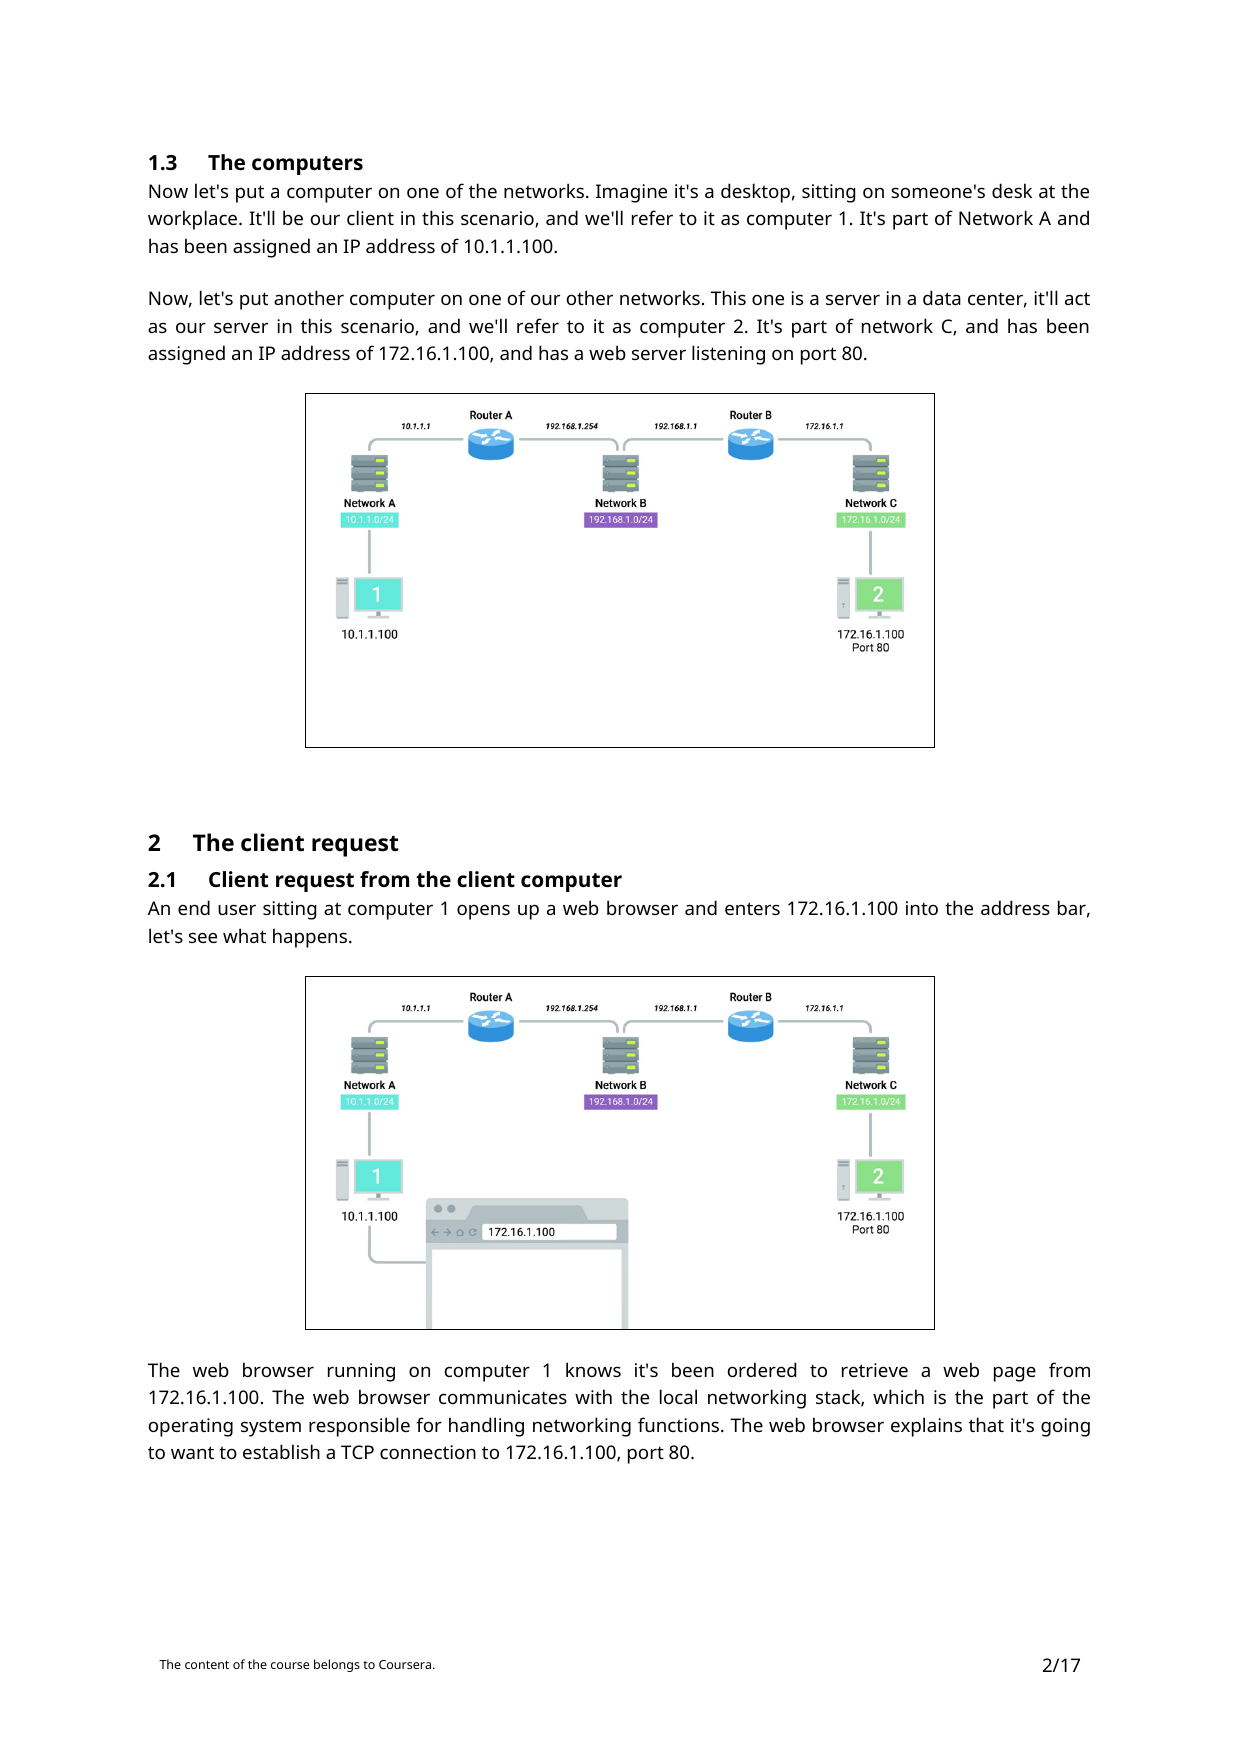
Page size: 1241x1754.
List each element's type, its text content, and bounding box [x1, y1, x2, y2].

subtitle The computers [148, 148, 1093, 176]
text Now let's put a computer on one of the networks. Imagine it's a desktop, sitting on someone's desk at the workplace. It'll be our client in this scenario, and we'll refer to it as computer 1. It's part of Network A and has been assigned an IP address of 10.1.1.100. [148, 178, 1093, 259]
text An end user sitting at computer 1 opens up a web browser and enters 172.16.1.100 into the address bar, let's see what happens. [148, 896, 1093, 949]
picture [306, 977, 934, 1329]
picture [306, 394, 934, 747]
subtitle Client request from the client computer [148, 865, 1093, 893]
subtitle The client request [148, 827, 1093, 858]
text The web browser running on computer 1 knows it's been ordered to retrieve a web page from 172.16.1.100. The web browser communicates with the local networking stack, which is the part of the operating system responsible for handling networking functions. The web browser explains that it's going to want to establish a TCP connection to 172.16.1.100, port 80. [148, 1357, 1093, 1465]
text Now, let's put another computer on one of our other networks. This one is a server in a data center, it'll act as our server in this scenario, and we'll refer to it as computer 2. It's part of network C, and has been assigned an IP address of 172.16.1.100, and has a web server listening on port 80. [148, 286, 1093, 366]
